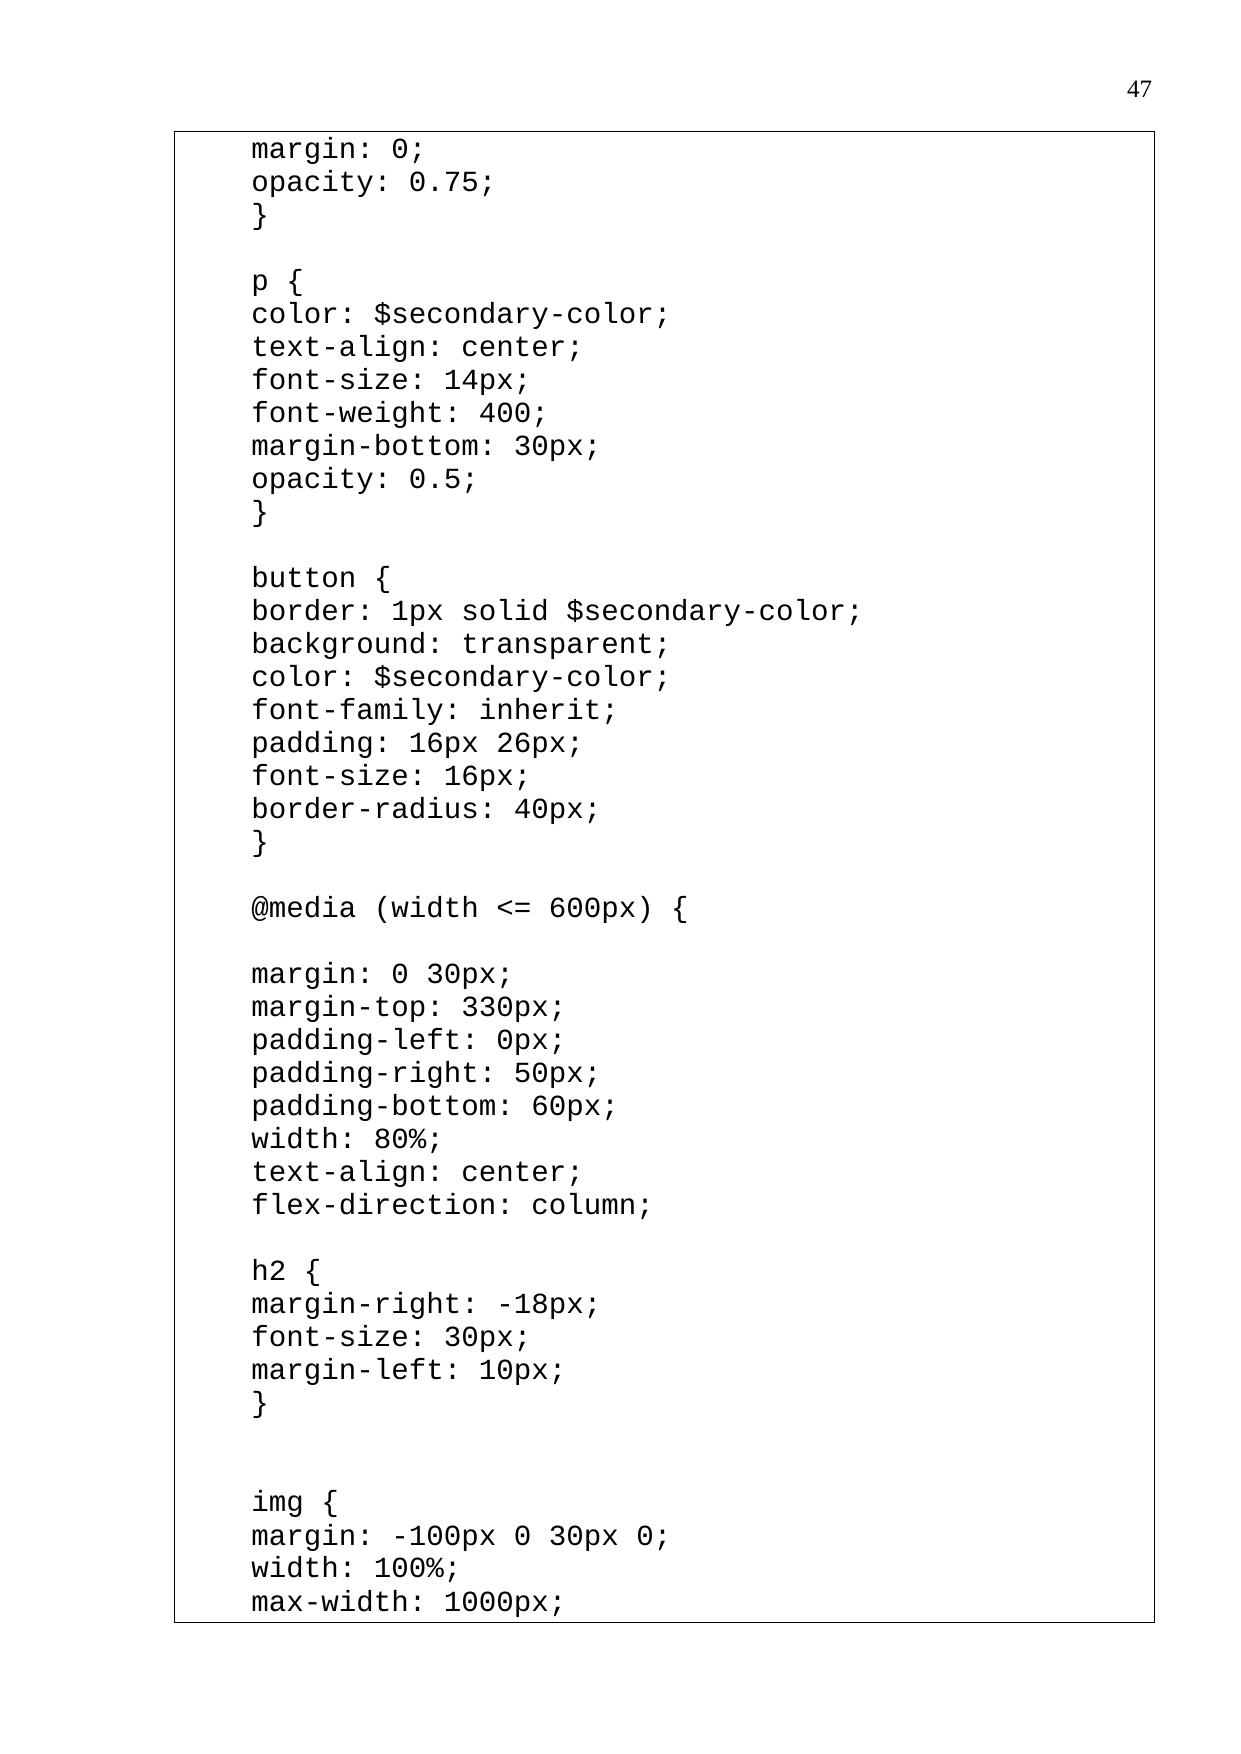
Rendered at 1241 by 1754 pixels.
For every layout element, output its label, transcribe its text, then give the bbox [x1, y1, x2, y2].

text font-weight: 400; [177, 398, 1152, 431]
text } [177, 497, 1152, 530]
text opacity: 0.75; [177, 167, 1152, 200]
text @media (width <= 600px) { [177, 893, 1152, 926]
text padding-bottom: 60px; [177, 1091, 1152, 1124]
text font-size: 16px; [177, 761, 1152, 794]
text h2 { [177, 1256, 1152, 1289]
text p { [177, 266, 1152, 299]
text margin: -100px 0 30px 0; [177, 1521, 1152, 1554]
text width: 100%; [177, 1554, 1152, 1583]
text text-align: center; [177, 1157, 1152, 1190]
text button { [177, 563, 1152, 596]
text margin-left: 10px; [177, 1356, 1152, 1388]
text margin: 0; [175, 132, 1154, 167]
text margin: 0 30px; [177, 959, 1152, 992]
text } [177, 1388, 1152, 1422]
text } [177, 200, 1152, 233]
text margin-bottom: 30px; [177, 431, 1152, 464]
text text-align: center; [177, 332, 1152, 365]
text margin-top: 330px; [177, 992, 1152, 1025]
text border: 1px solid $secondary-color; [177, 596, 1152, 629]
text opacity: 0.5; [177, 464, 1152, 497]
text background: transparent; [177, 629, 1152, 662]
text color: $secondary-color; [177, 662, 1152, 695]
text border-radius: 40px; [177, 794, 1152, 827]
text font-size: 14px; [177, 365, 1152, 398]
text } [177, 827, 1152, 860]
text font-family: inherit; [177, 695, 1152, 728]
text padding: 16px 26px; [177, 728, 1152, 761]
text font-size: 30px; [177, 1322, 1152, 1356]
text color: $secondary-color; [177, 299, 1152, 332]
text padding-left: 0px; [177, 1025, 1152, 1058]
text flex-direction: column; [177, 1190, 1152, 1223]
text max-width: 1000px; [175, 1583, 1154, 1622]
text img { [177, 1488, 1152, 1521]
text width: 80%; [177, 1124, 1152, 1157]
text margin-right: -18px; [177, 1289, 1152, 1322]
text padding-right: 50px; [177, 1058, 1152, 1091]
